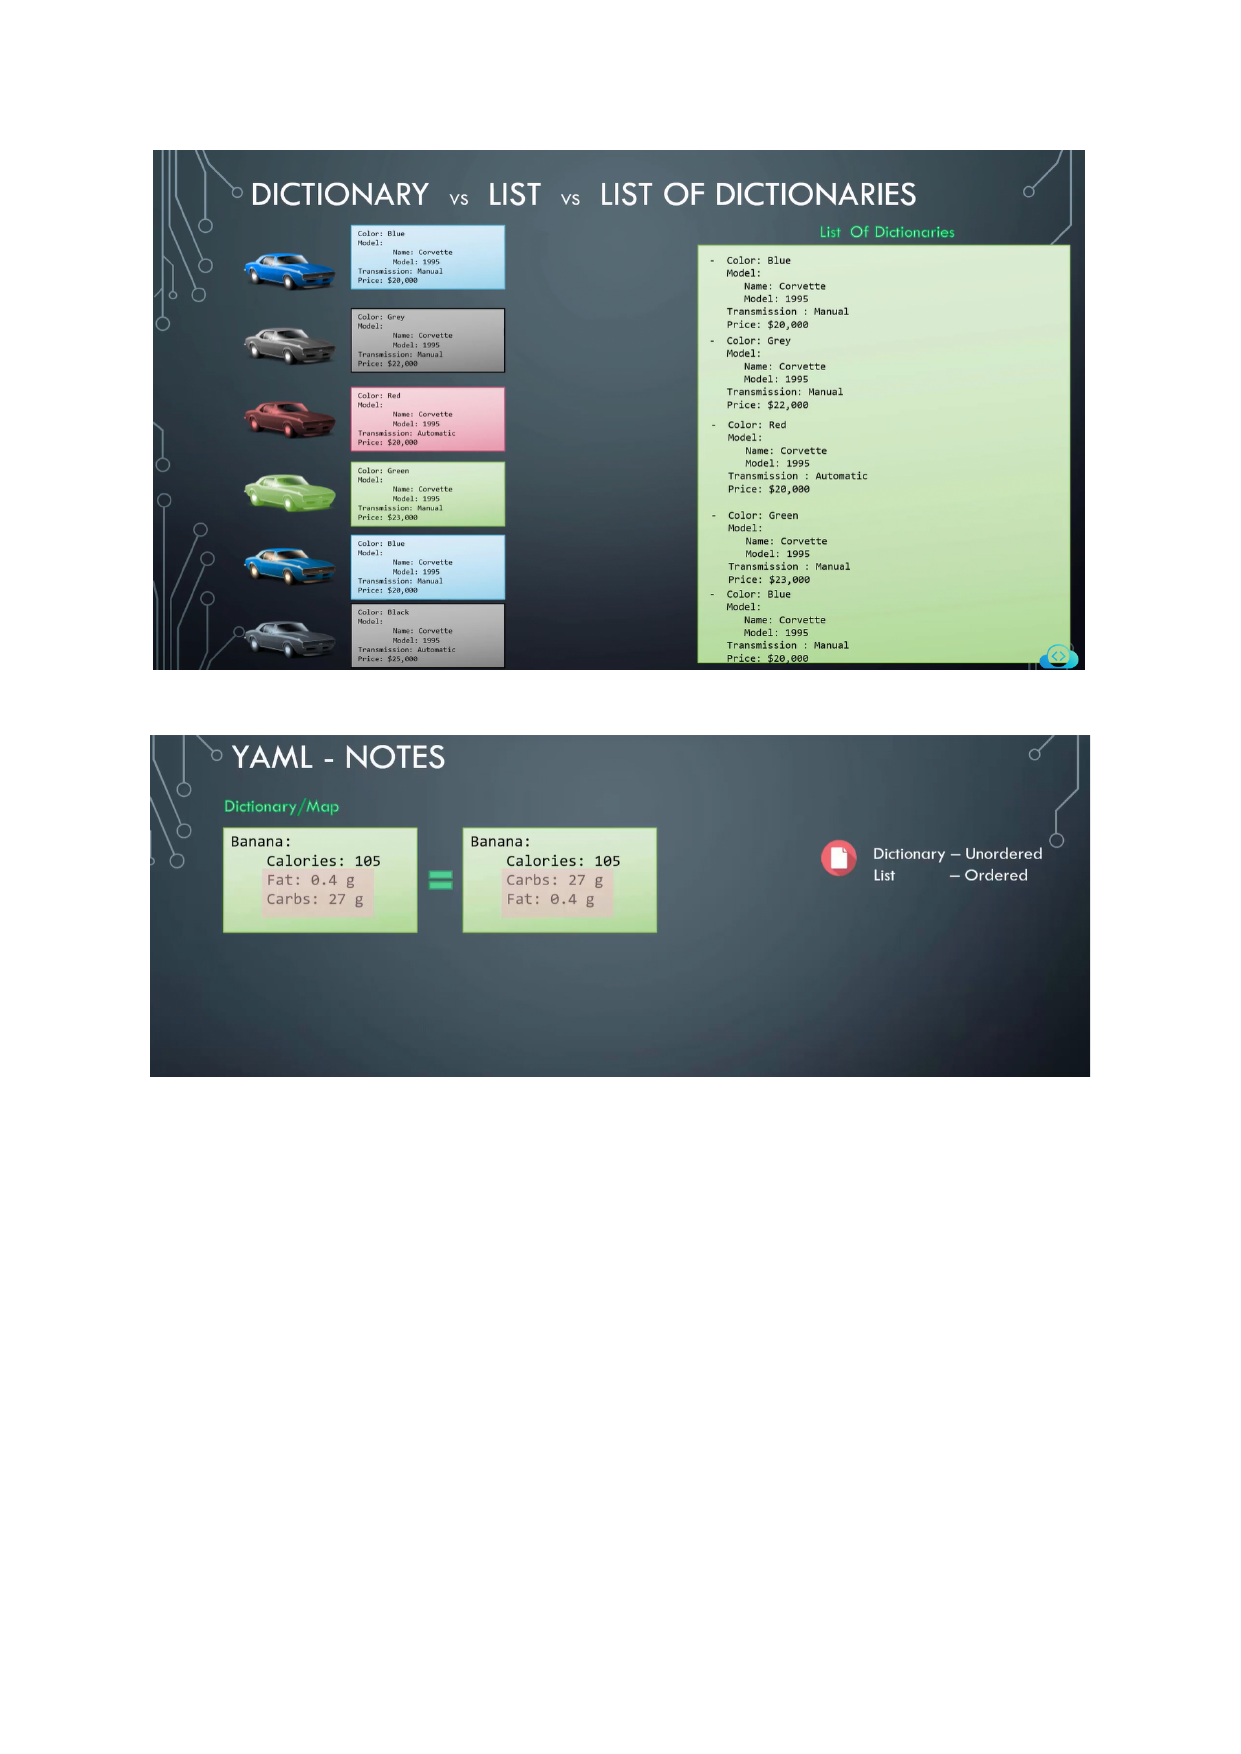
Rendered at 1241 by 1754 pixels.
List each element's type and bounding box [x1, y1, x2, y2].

picture [150, 150, 1091, 670]
picture [150, 735, 1091, 1077]
